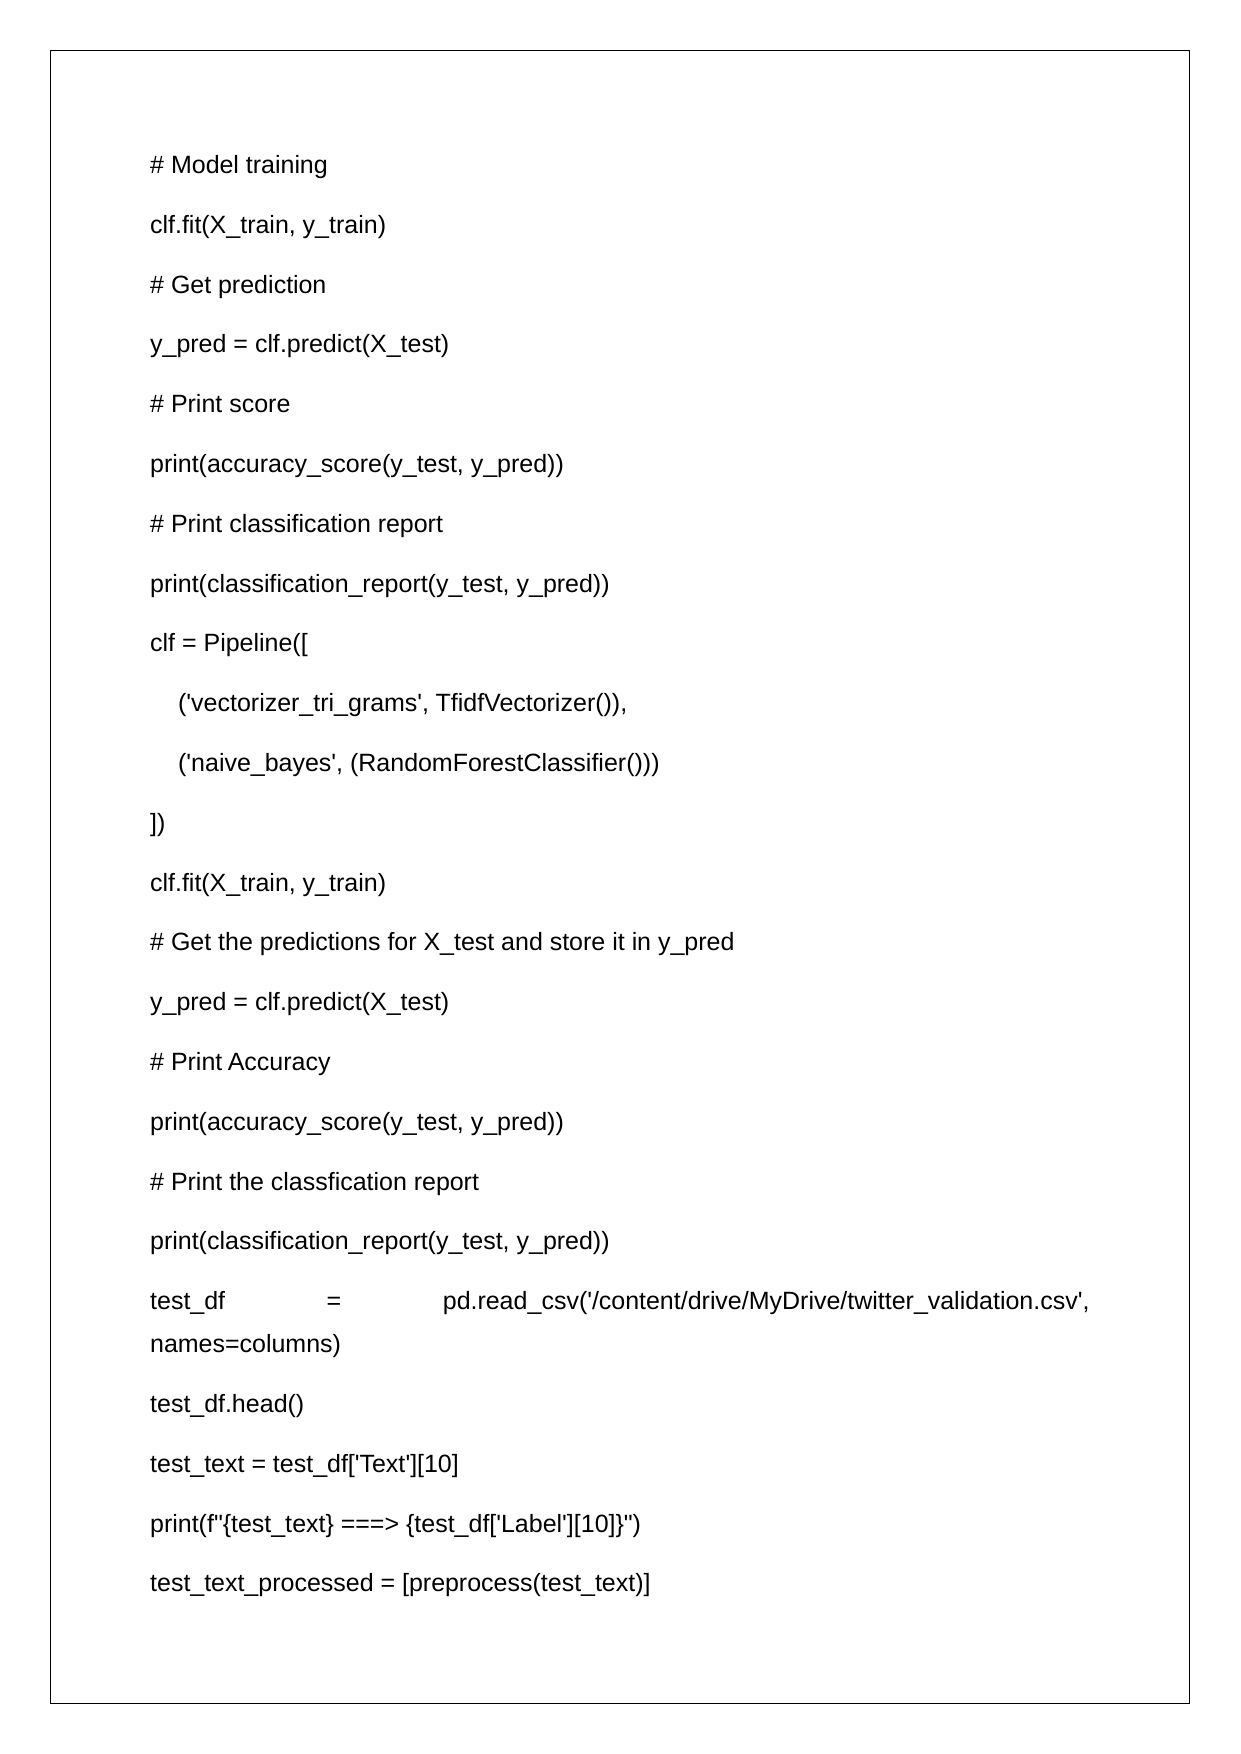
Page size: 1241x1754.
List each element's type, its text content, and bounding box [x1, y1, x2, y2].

text print(accuracy_score(y_test, y_pred)) [150, 449, 1090, 478]
text # Print the classfication report [150, 1166, 1090, 1195]
text # Model training [150, 150, 1090, 179]
text ('naive_bayes', (RandomForestClassifier())) [150, 748, 1090, 777]
text print(accuracy_score(y_test, y_pred)) [150, 1107, 1090, 1135]
text y_pred = clf.predict(X_test) [150, 329, 1090, 358]
text y_pred = clf.predict(X_test) [150, 987, 1090, 1016]
text clf.fit(X_train, y_train) [150, 210, 1090, 238]
text clf = Pipeline([ [150, 628, 1090, 657]
text # Print classification report [150, 509, 1090, 537]
text # Print score [150, 389, 1090, 418]
text # Print Accuracy [150, 1047, 1090, 1076]
text clf.fit(X_train, y_train) [150, 867, 1090, 896]
text print(classification_report(y_test, y_pred)) [150, 568, 1090, 597]
text # Get prediction [150, 269, 1090, 298]
text test_df.head() [150, 1389, 1090, 1418]
text # Get the predictions for X_test and store it in y_pred [150, 927, 1090, 956]
text test_text_processed = [preprocess(test_text)] [150, 1568, 1090, 1597]
text print(f"{test_text} ===> {test_df['Label'][10]}") [150, 1508, 1090, 1537]
text print(classification_report(y_test, y_pred)) [150, 1226, 1090, 1255]
text ('vectorizer_tri_grams', TfidfVectorizer()), [150, 688, 1090, 717]
text ]) [150, 808, 1090, 836]
text test_df = pd.read_csv('/content/drive/MyDrive/twitter_validation.csv', names=columns) [150, 1286, 1090, 1358]
text test_text = test_df['Text'][10] [150, 1449, 1090, 1477]
